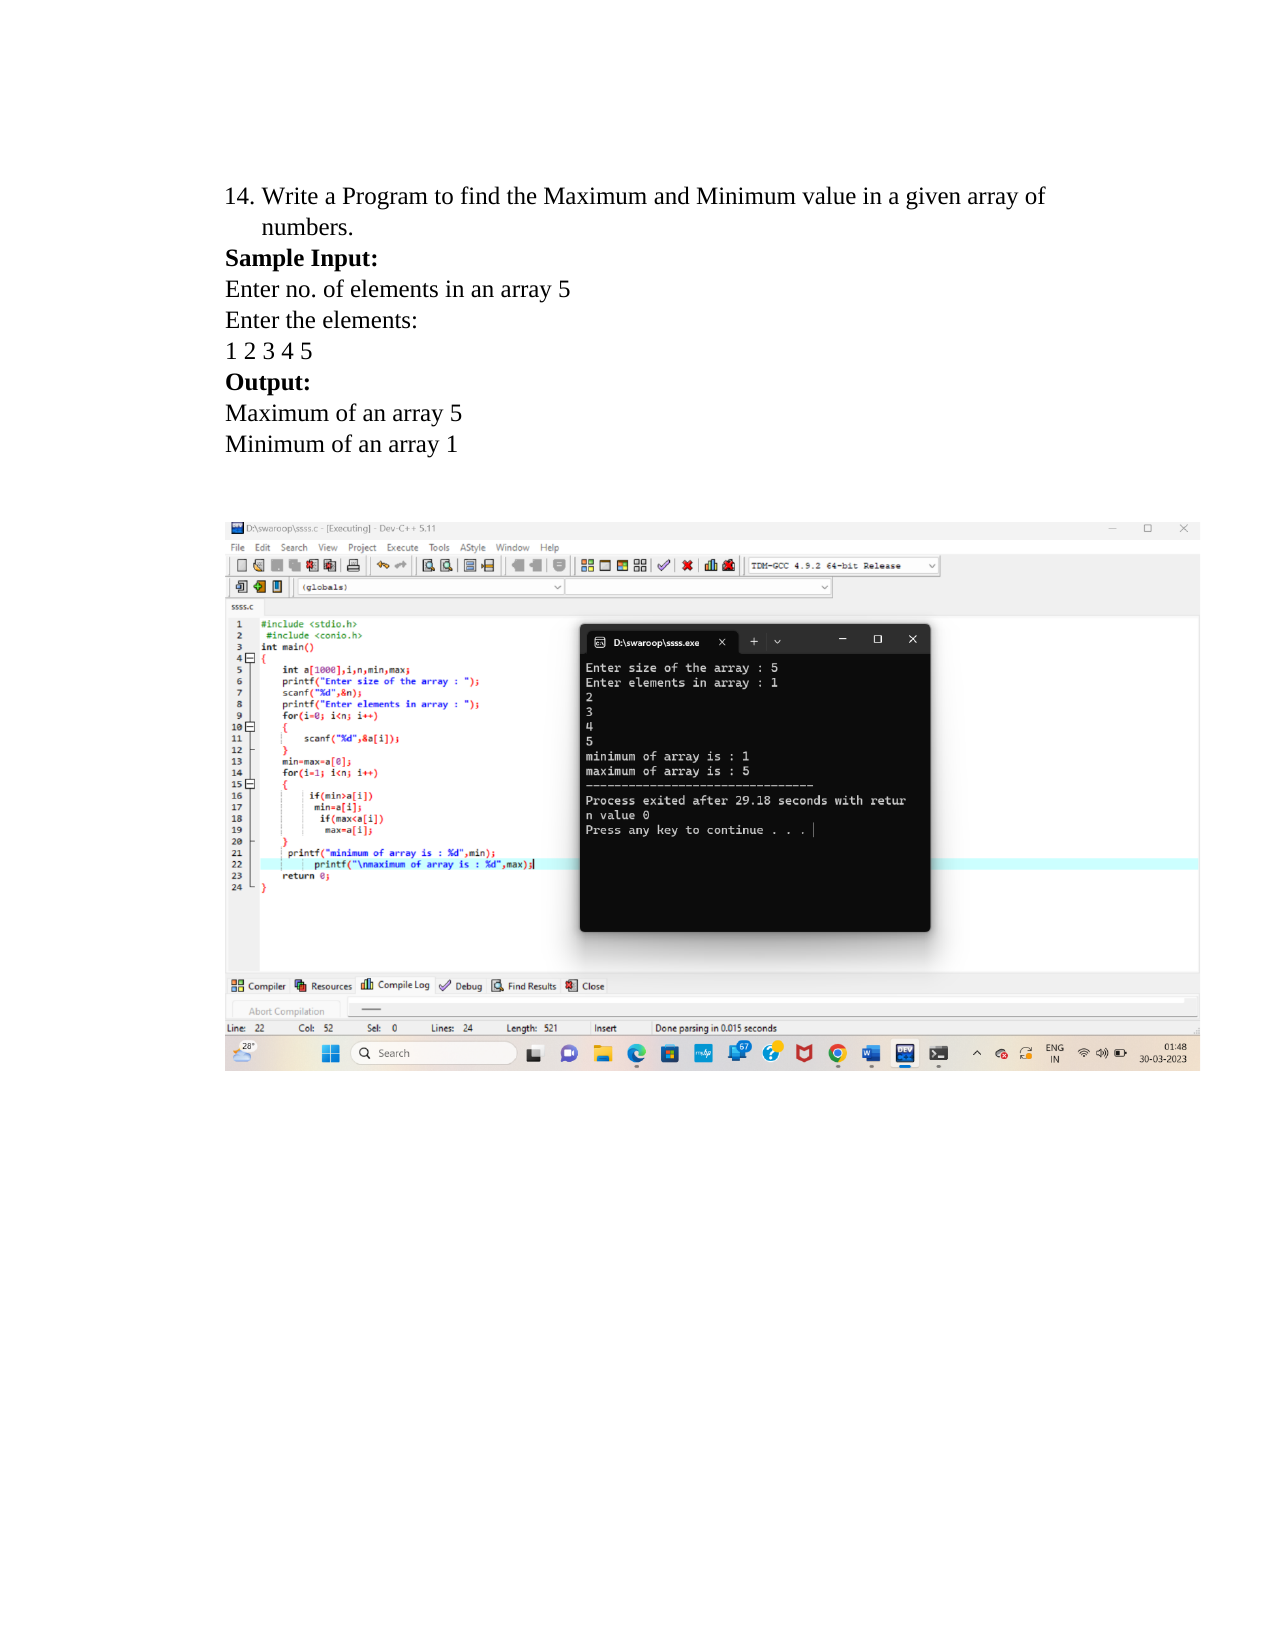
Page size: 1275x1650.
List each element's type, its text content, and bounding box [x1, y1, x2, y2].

list Output: [225, 367, 1125, 396]
list 1 2 3 4 5 [225, 336, 1125, 365]
list Minimum of an array 1 [225, 429, 1125, 458]
list Write a Program to find the Maximum and Minimum value in a given array of numbers. [224, 181, 1125, 241]
list Enter no. of elements in an array 5 [225, 274, 1125, 303]
picture [225, 522, 1200, 1071]
list Sample Input: [225, 243, 1125, 272]
list Maximum of an array 5 [225, 398, 1125, 427]
list Enter the elements: [225, 305, 1125, 334]
